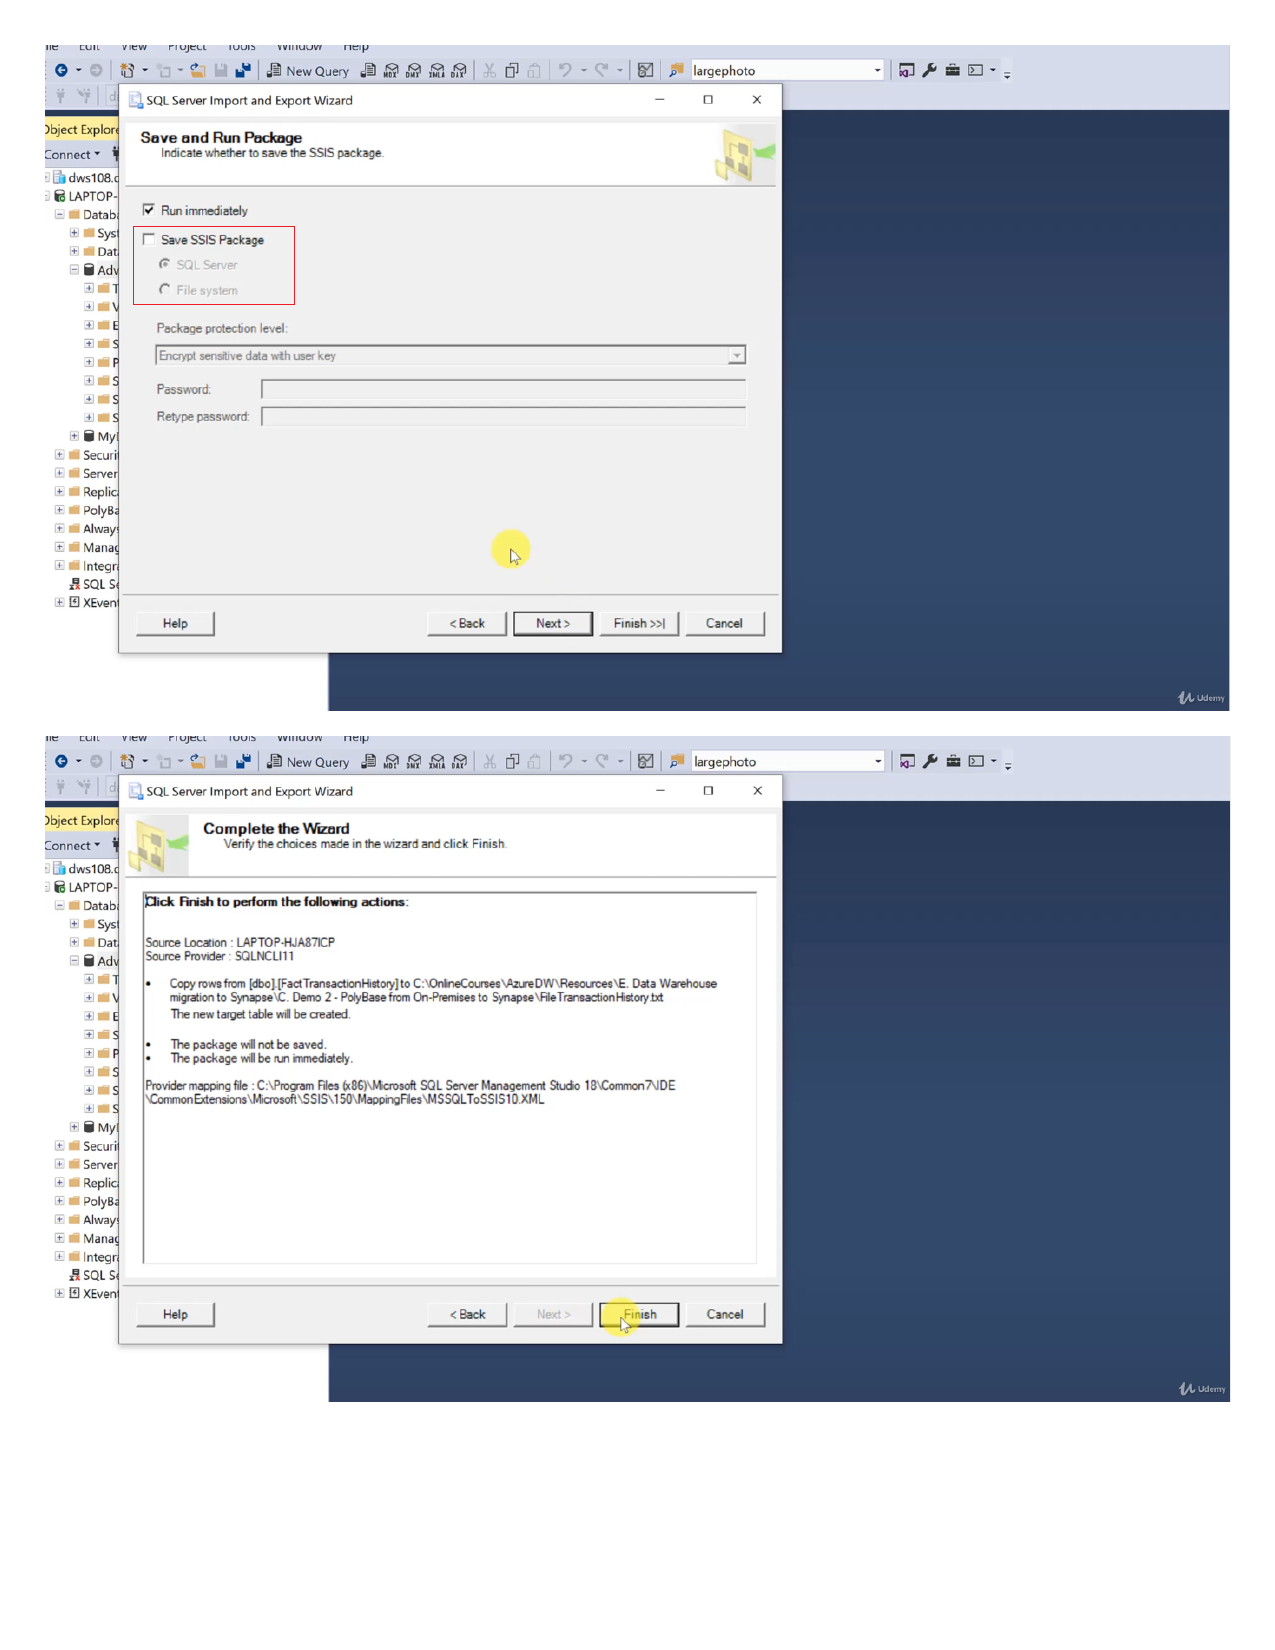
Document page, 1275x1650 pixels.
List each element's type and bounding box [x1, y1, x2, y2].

picture [45, 736, 1230, 1402]
picture [45, 45, 1230, 711]
